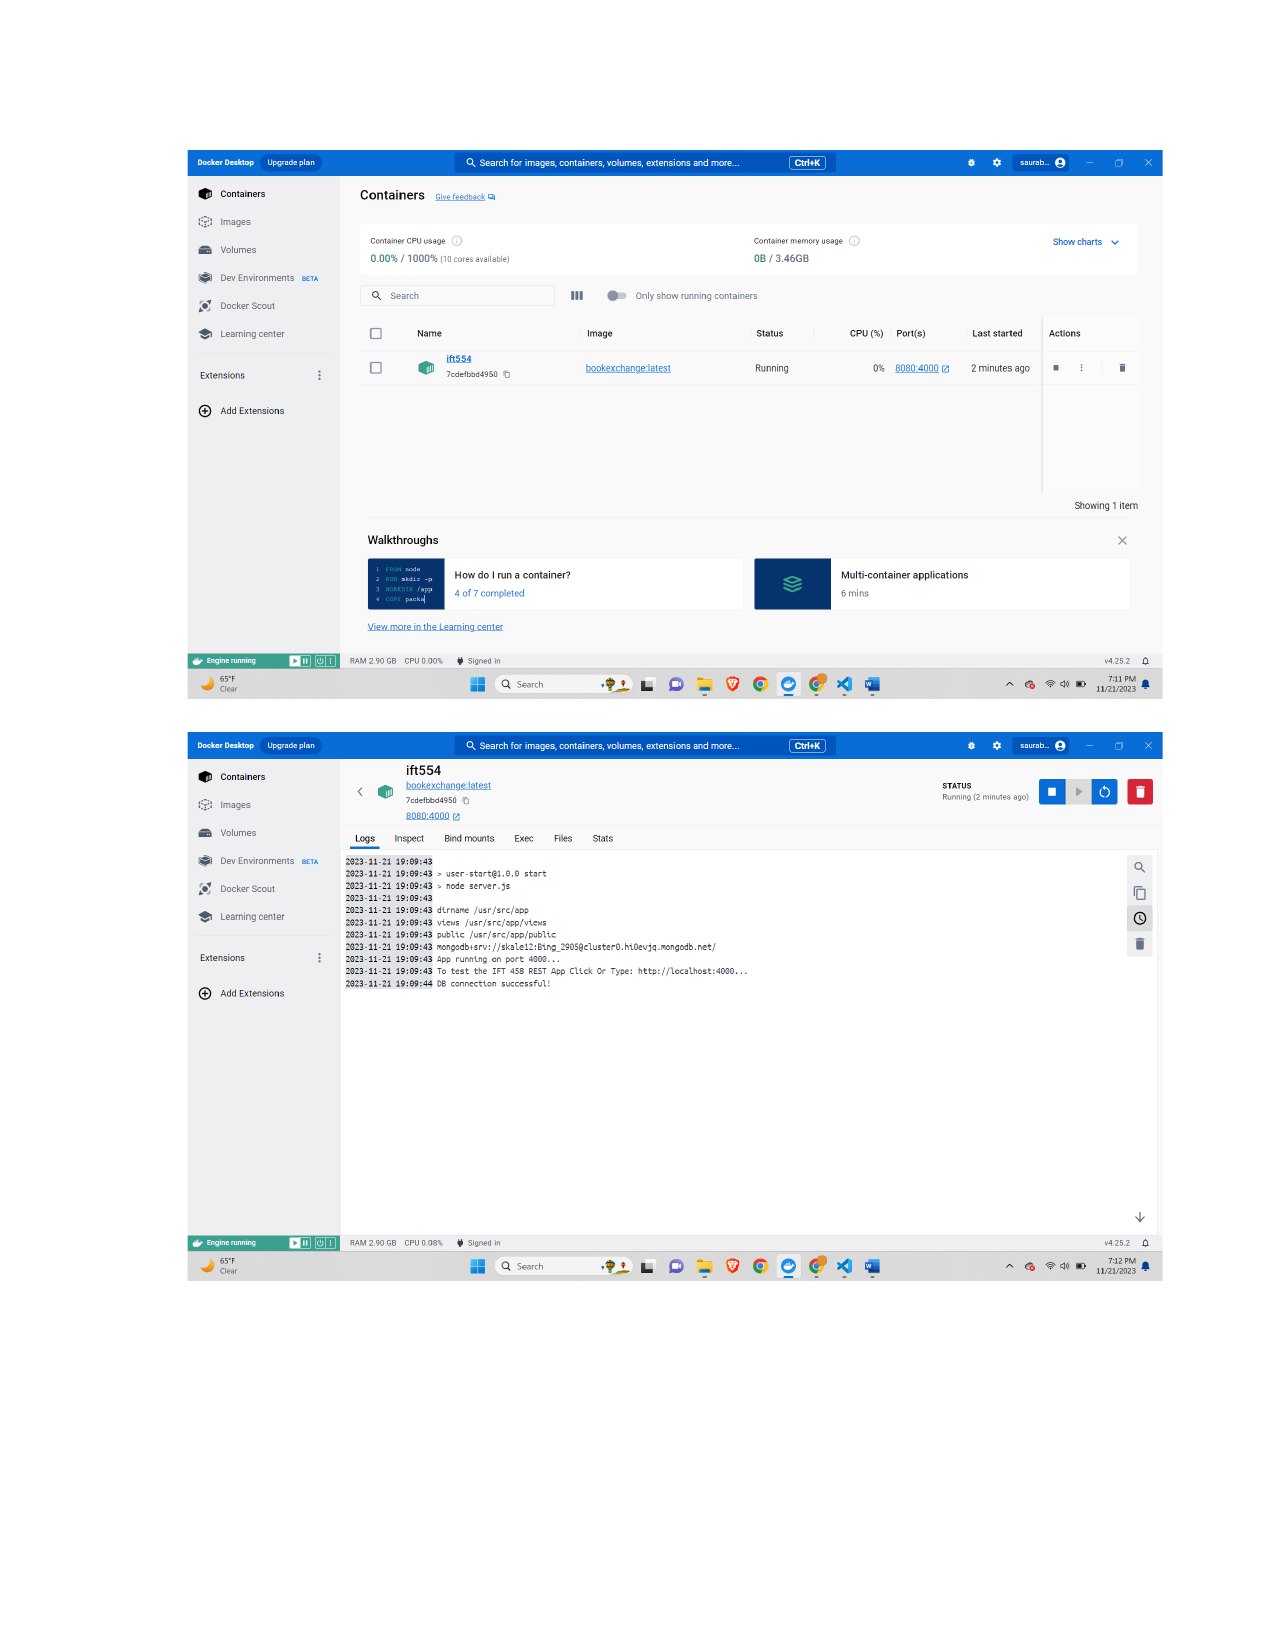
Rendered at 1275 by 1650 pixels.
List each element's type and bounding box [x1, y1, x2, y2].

picture [187, 150, 1163, 699]
picture [187, 732, 1163, 1281]
